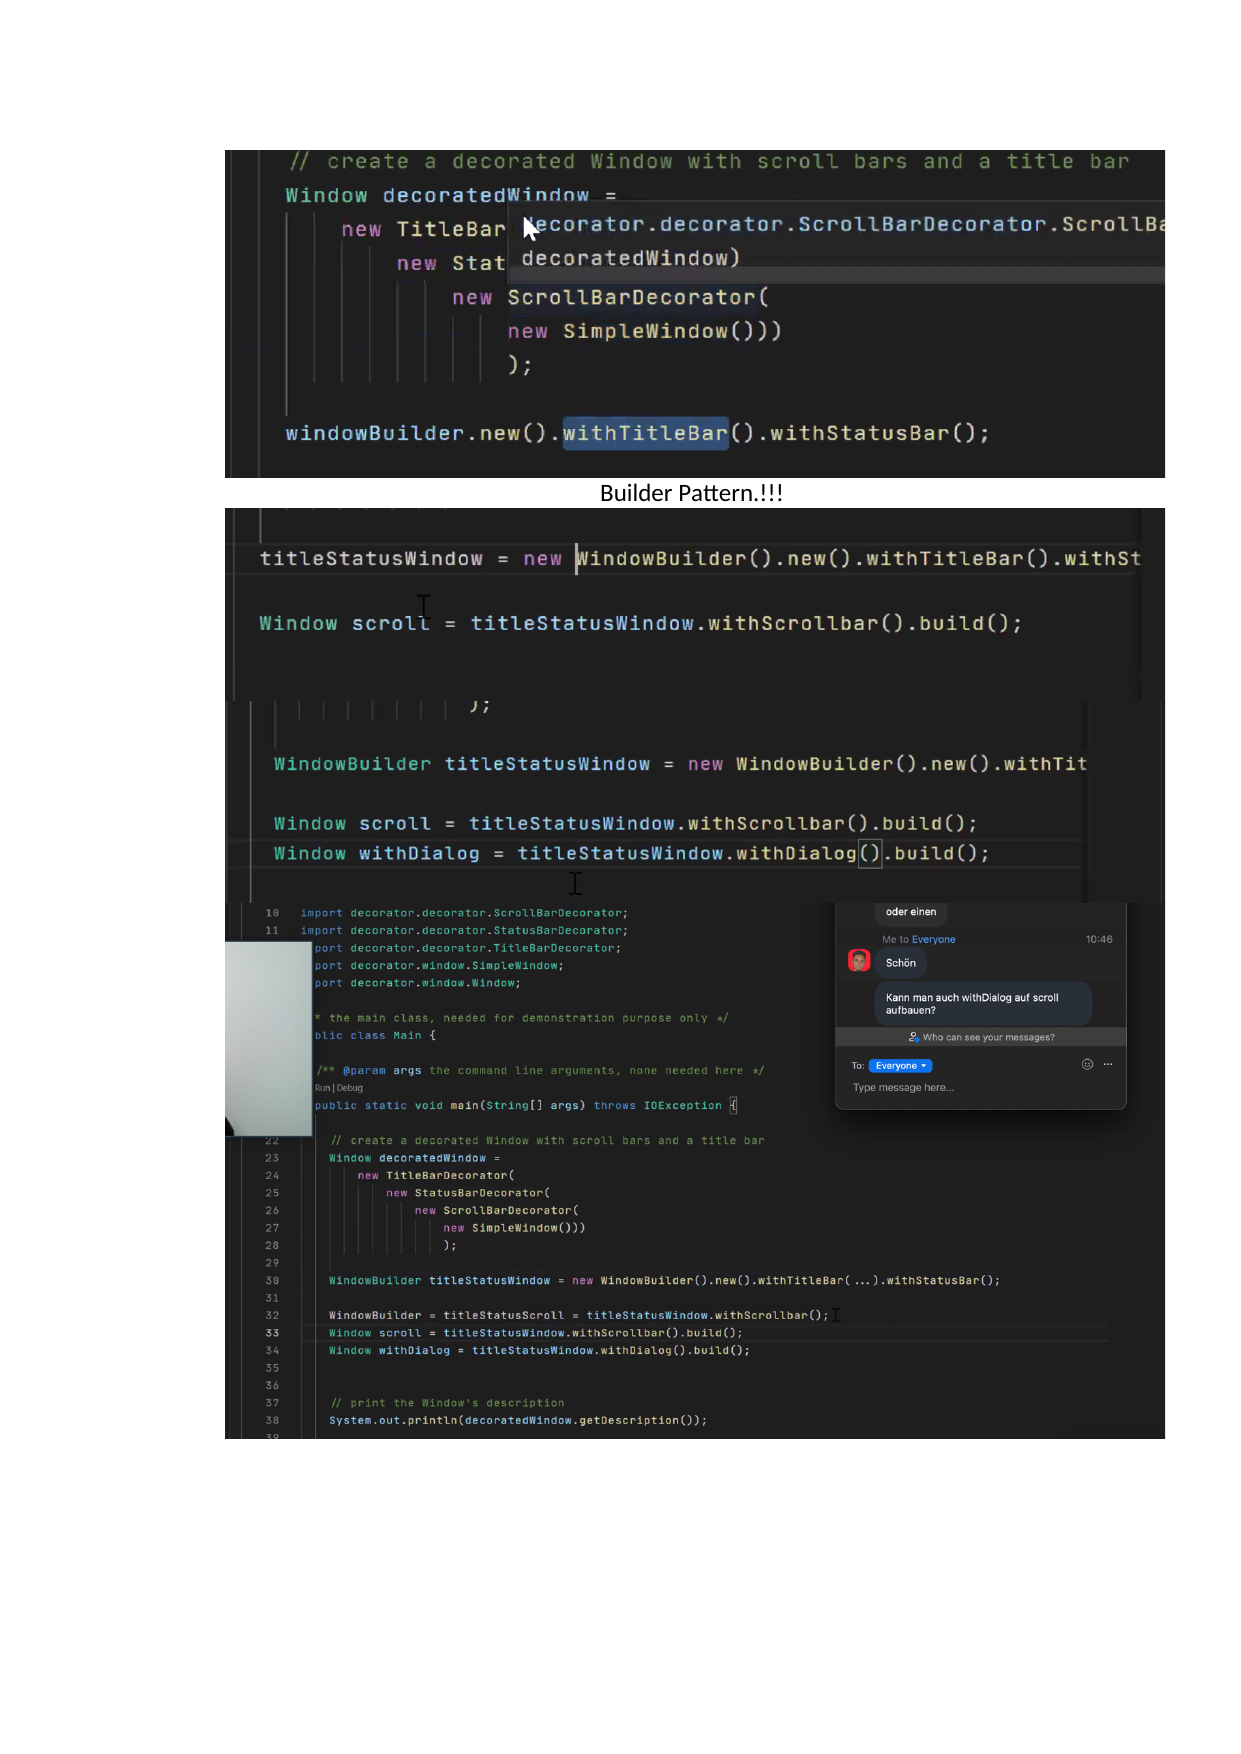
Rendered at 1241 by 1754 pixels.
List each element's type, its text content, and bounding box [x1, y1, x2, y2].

list Builder Pattern.!!! [525, 478, 1090, 508]
picture [225, 508, 1166, 1439]
picture [225, 150, 1166, 478]
